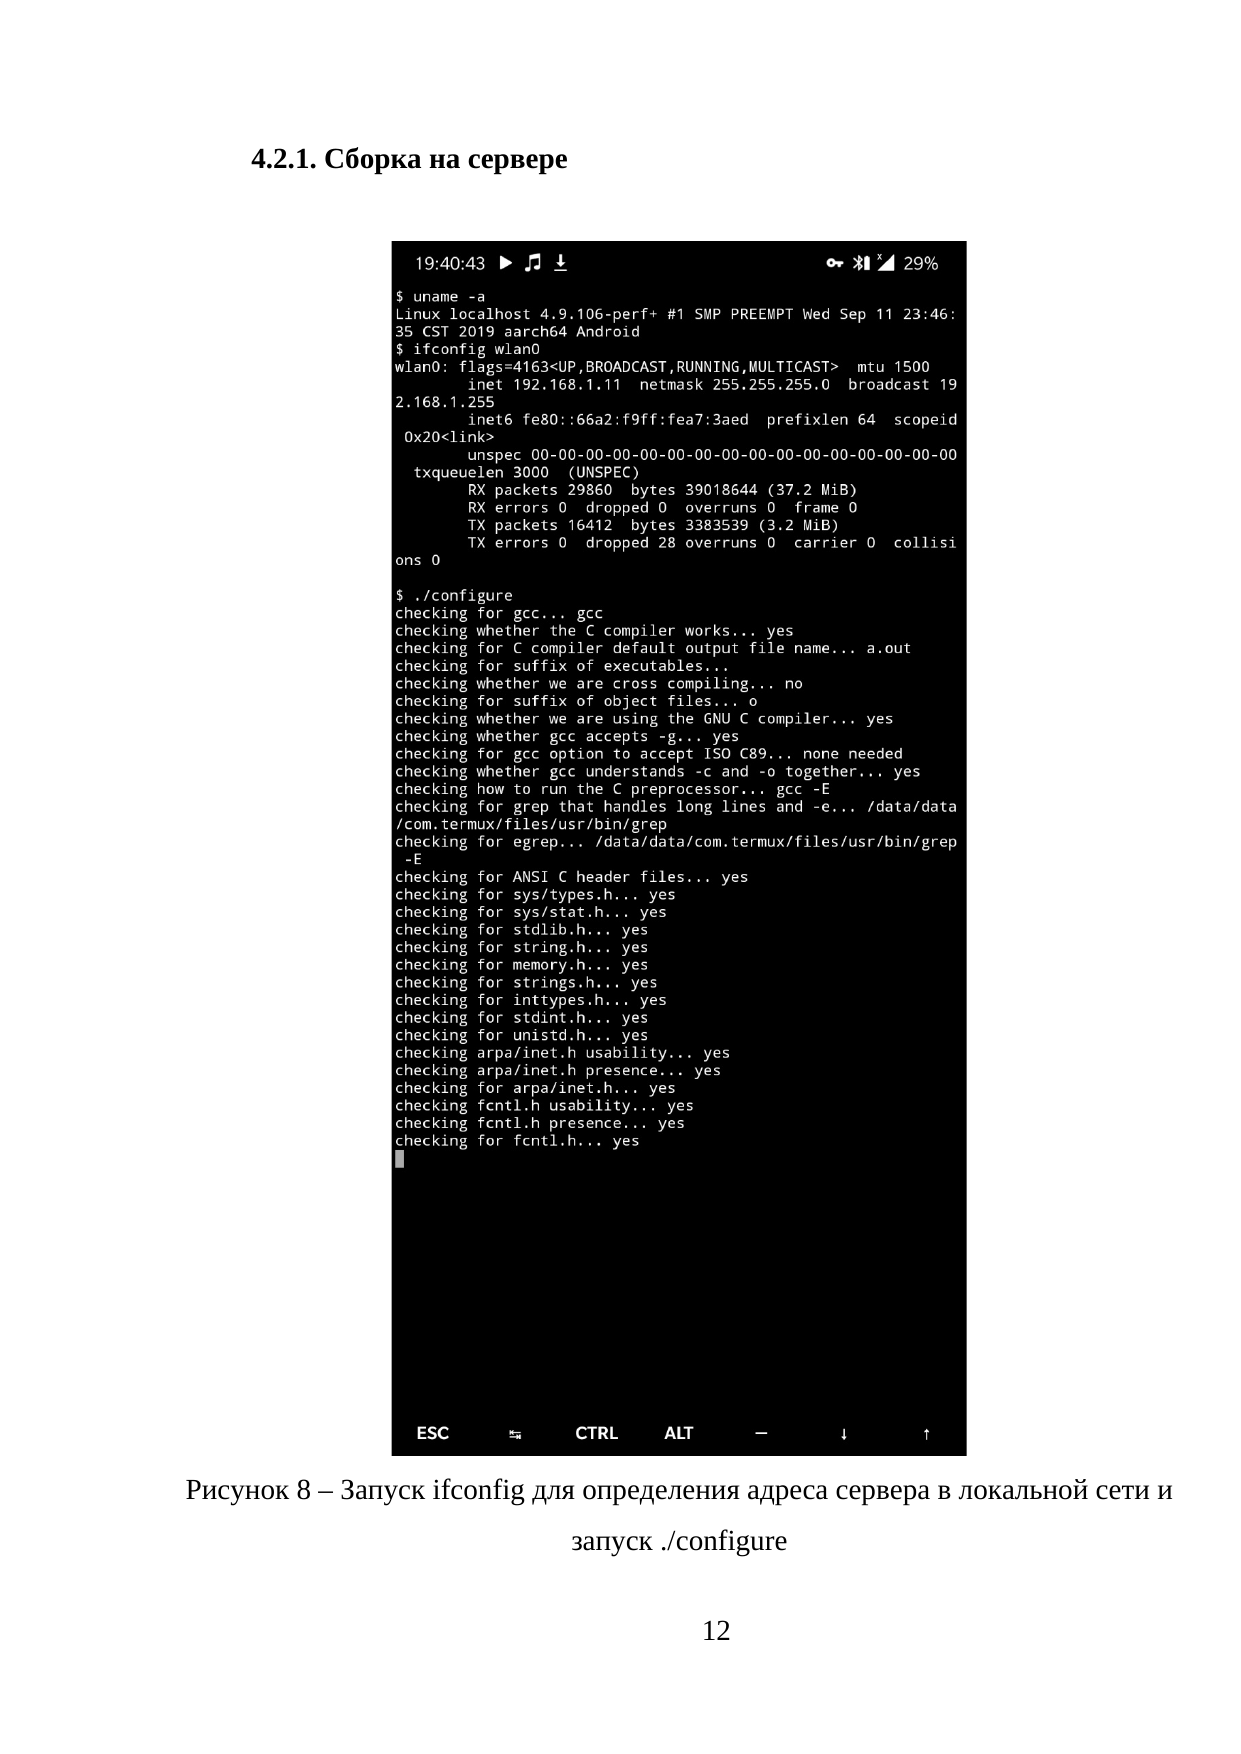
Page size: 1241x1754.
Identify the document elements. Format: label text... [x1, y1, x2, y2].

picture [391, 241, 967, 1456]
subtitle Сборка на сервере [177, 141, 1181, 174]
text Запуск ifconfig для определения адреса сервера в локальной сети и запуск ./configure [177, 1472, 1181, 1556]
